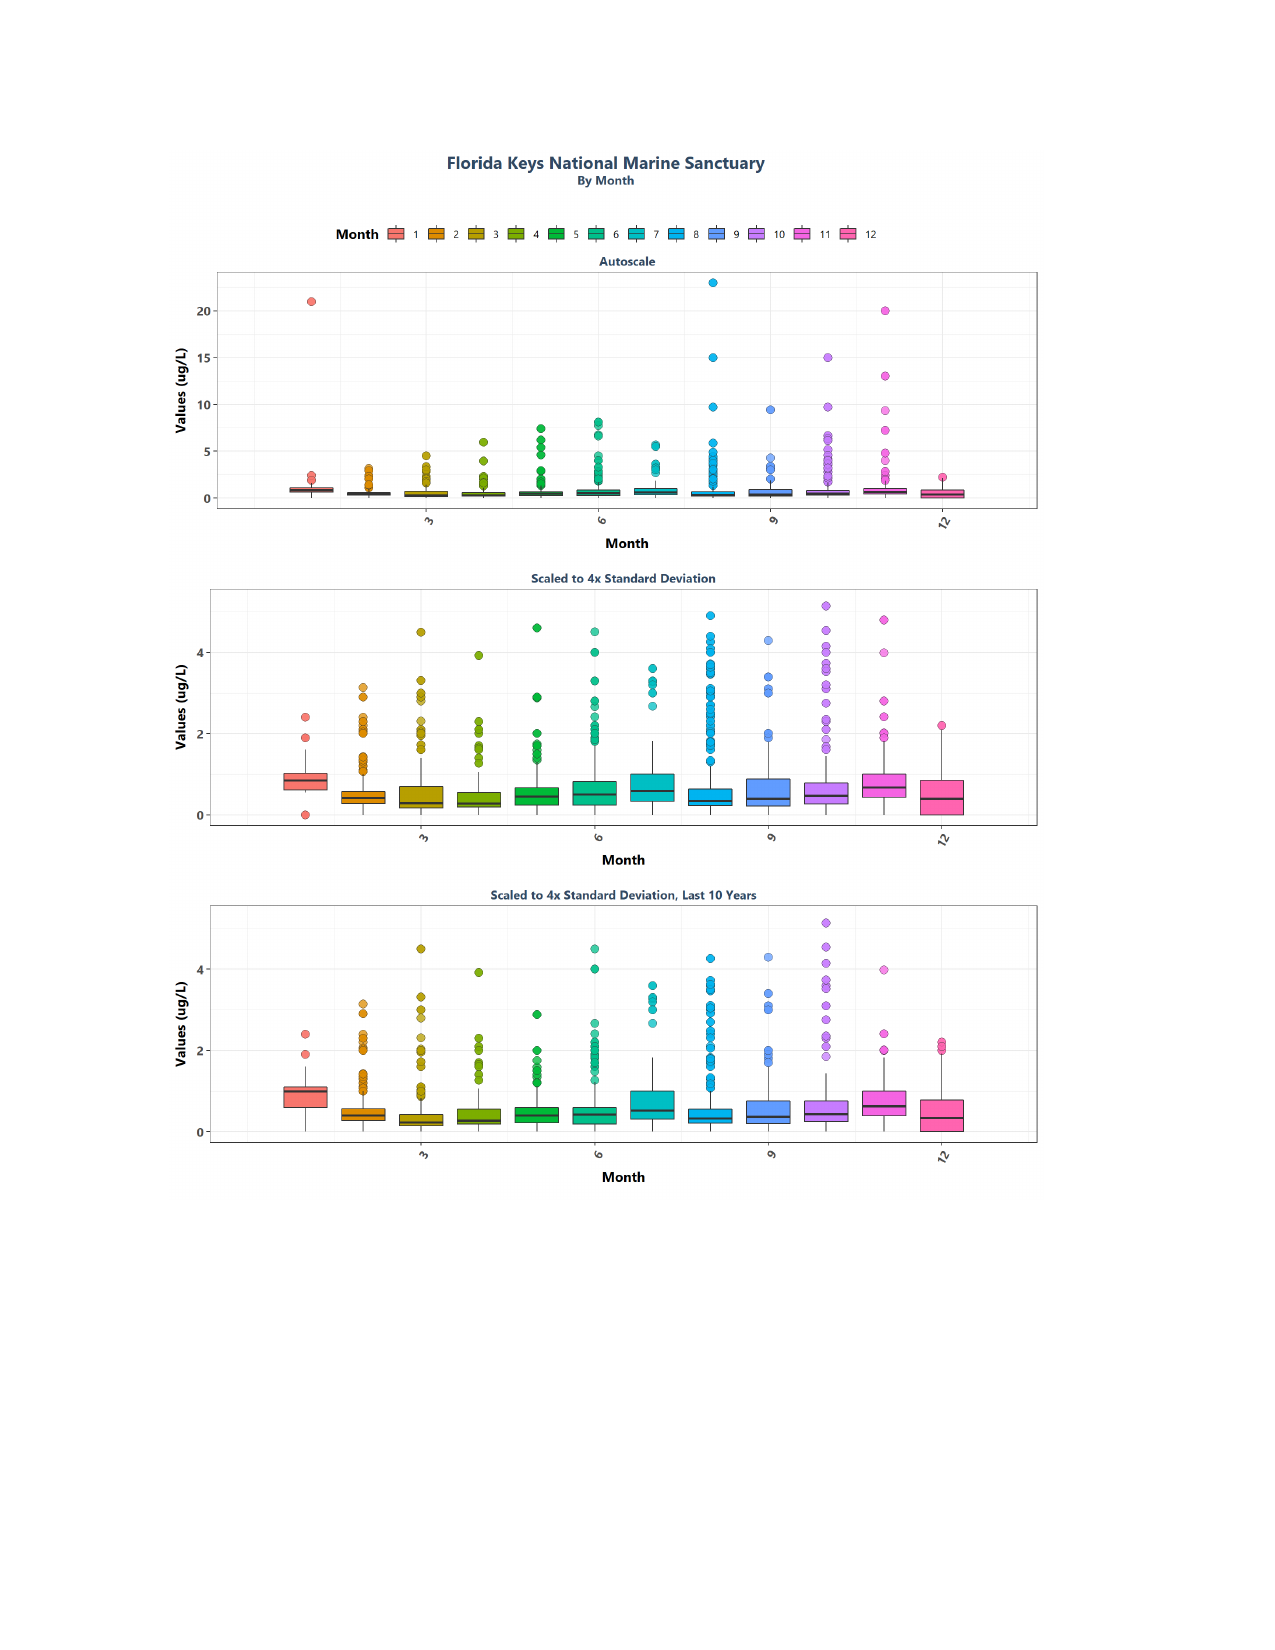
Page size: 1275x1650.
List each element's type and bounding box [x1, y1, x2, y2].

picture [168, 150, 1044, 1200]
